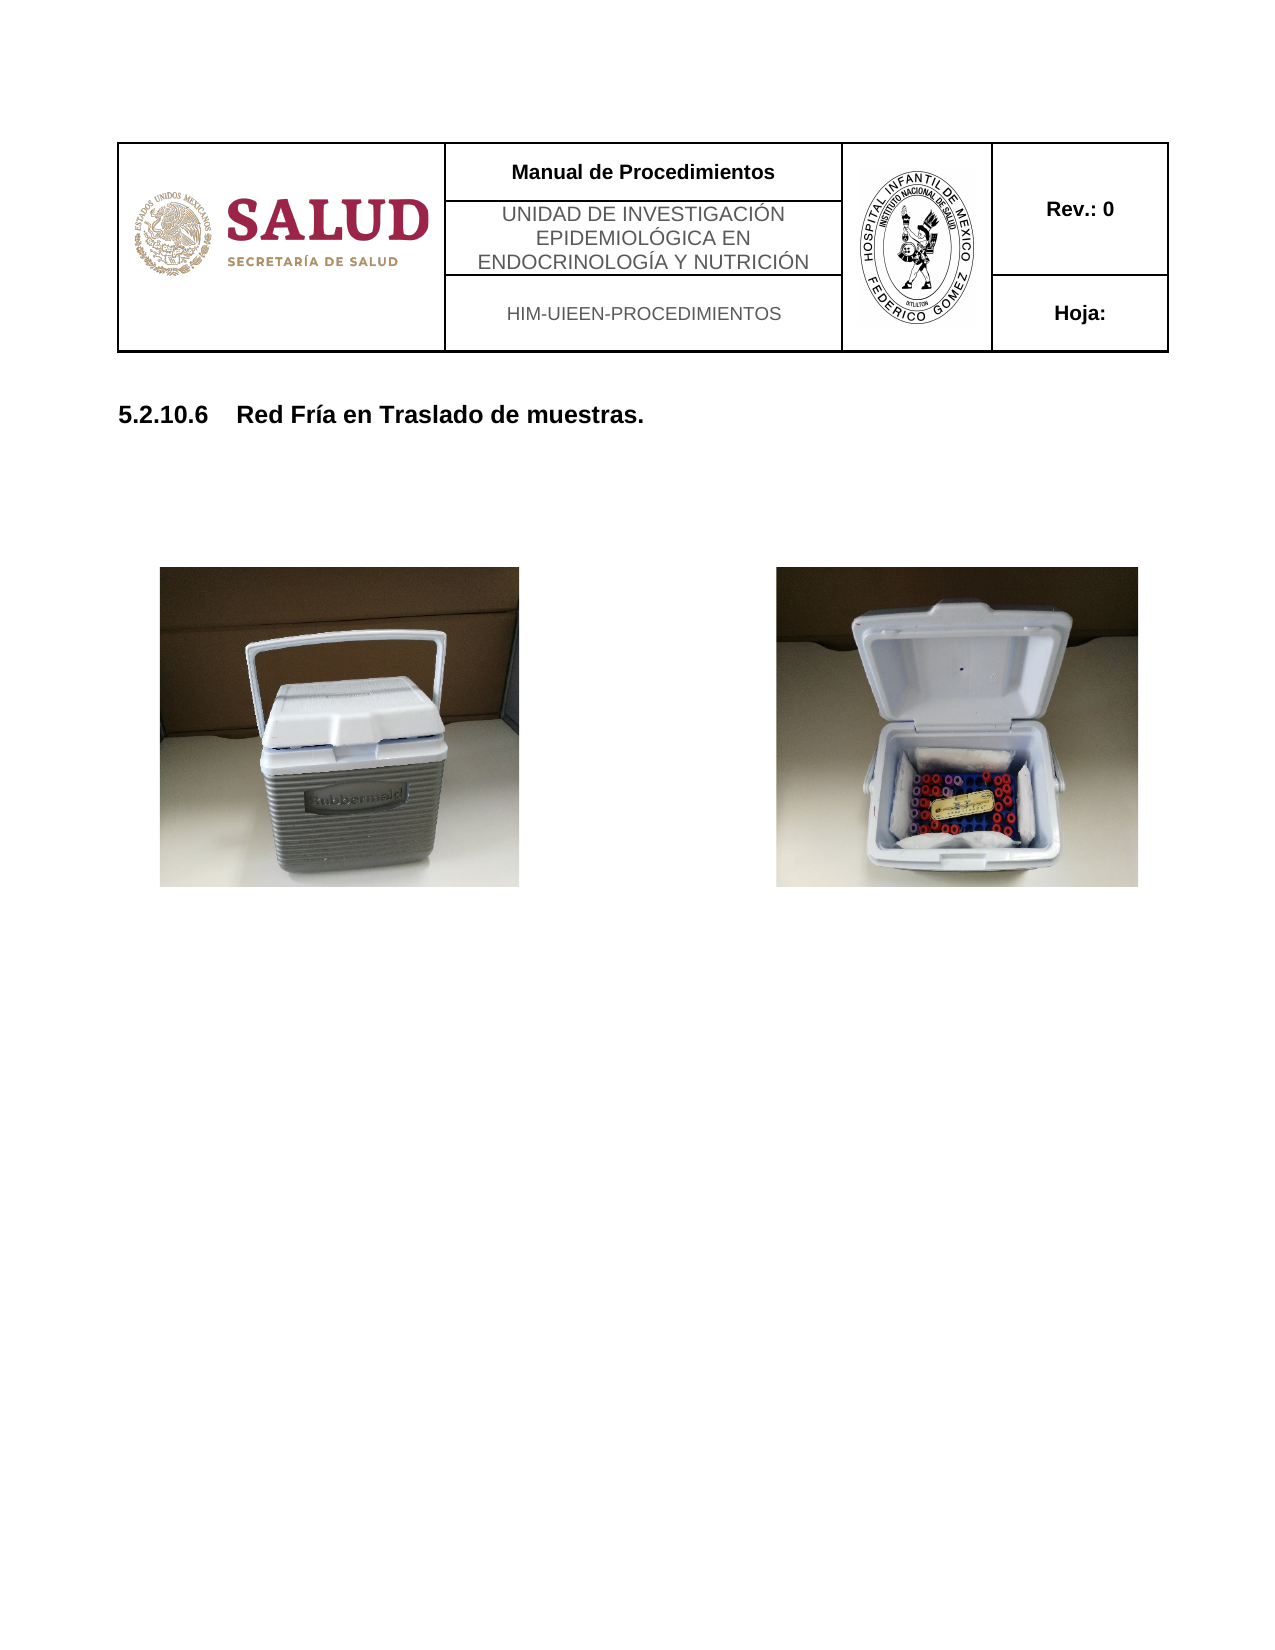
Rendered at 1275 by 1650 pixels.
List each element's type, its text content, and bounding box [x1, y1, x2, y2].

text 5.2.10.6 Red Fría en Traslado de muestras. [118, 401, 1157, 429]
picture [776, 567, 1139, 887]
picture [857, 168, 977, 327]
picture [134, 192, 429, 276]
picture [159, 567, 520, 887]
